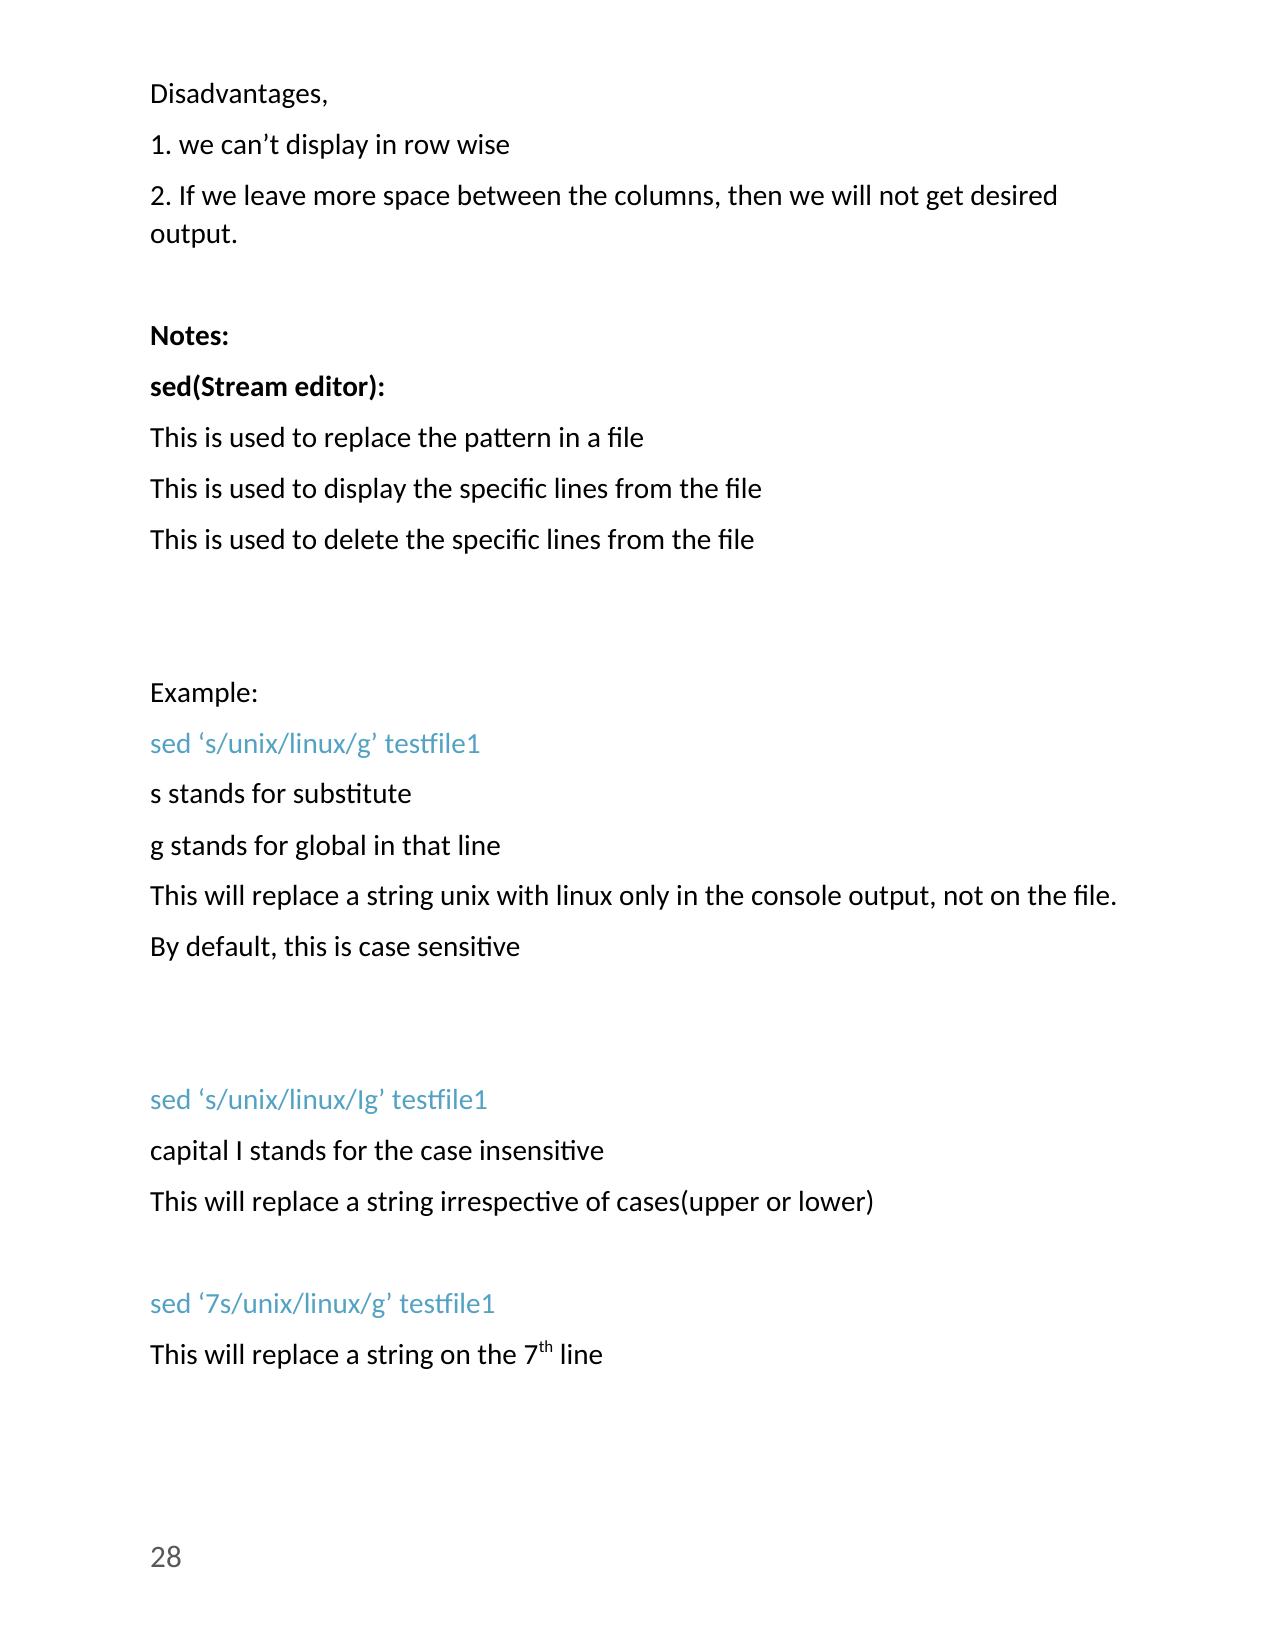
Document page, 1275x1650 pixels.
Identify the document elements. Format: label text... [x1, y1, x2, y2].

text By default, this is case sensitive [150, 928, 1125, 964]
text Example: [150, 674, 1125, 709]
text This will replace a string on the 7th line [150, 1336, 1125, 1372]
text 2. If we leave more space between the columns, then we will not get desired output. [150, 177, 1125, 251]
text This is used to replace the pattern in a file [150, 419, 1125, 455]
text sed ‘s/unix/linux/Ig’ testfile1 [150, 1081, 1125, 1117]
text This will replace a string unix with linux only in the console output, not on the file. [150, 877, 1125, 913]
text Disadvantages, [150, 75, 1125, 111]
text sed ‘7s/unix/linux/g’ testfile1 [150, 1285, 1125, 1321]
text Notes: [150, 317, 1125, 353]
text This will replace a string irrespective of cases(upper or lower) [150, 1183, 1125, 1219]
text 1. we can’t display in row wise [150, 126, 1125, 162]
text sed ‘s/unix/linux/g’ testfile1 [150, 725, 1125, 760]
text sed(Stream editor): [150, 368, 1125, 404]
text capital I stands for the case insensitive [150, 1132, 1125, 1168]
text s stands for substitute [150, 776, 1125, 811]
text g stands for global in that line [150, 827, 1125, 862]
text This is used to delete the specific lines from the file [150, 521, 1125, 557]
text This is used to display the specific lines from the file [150, 470, 1125, 506]
